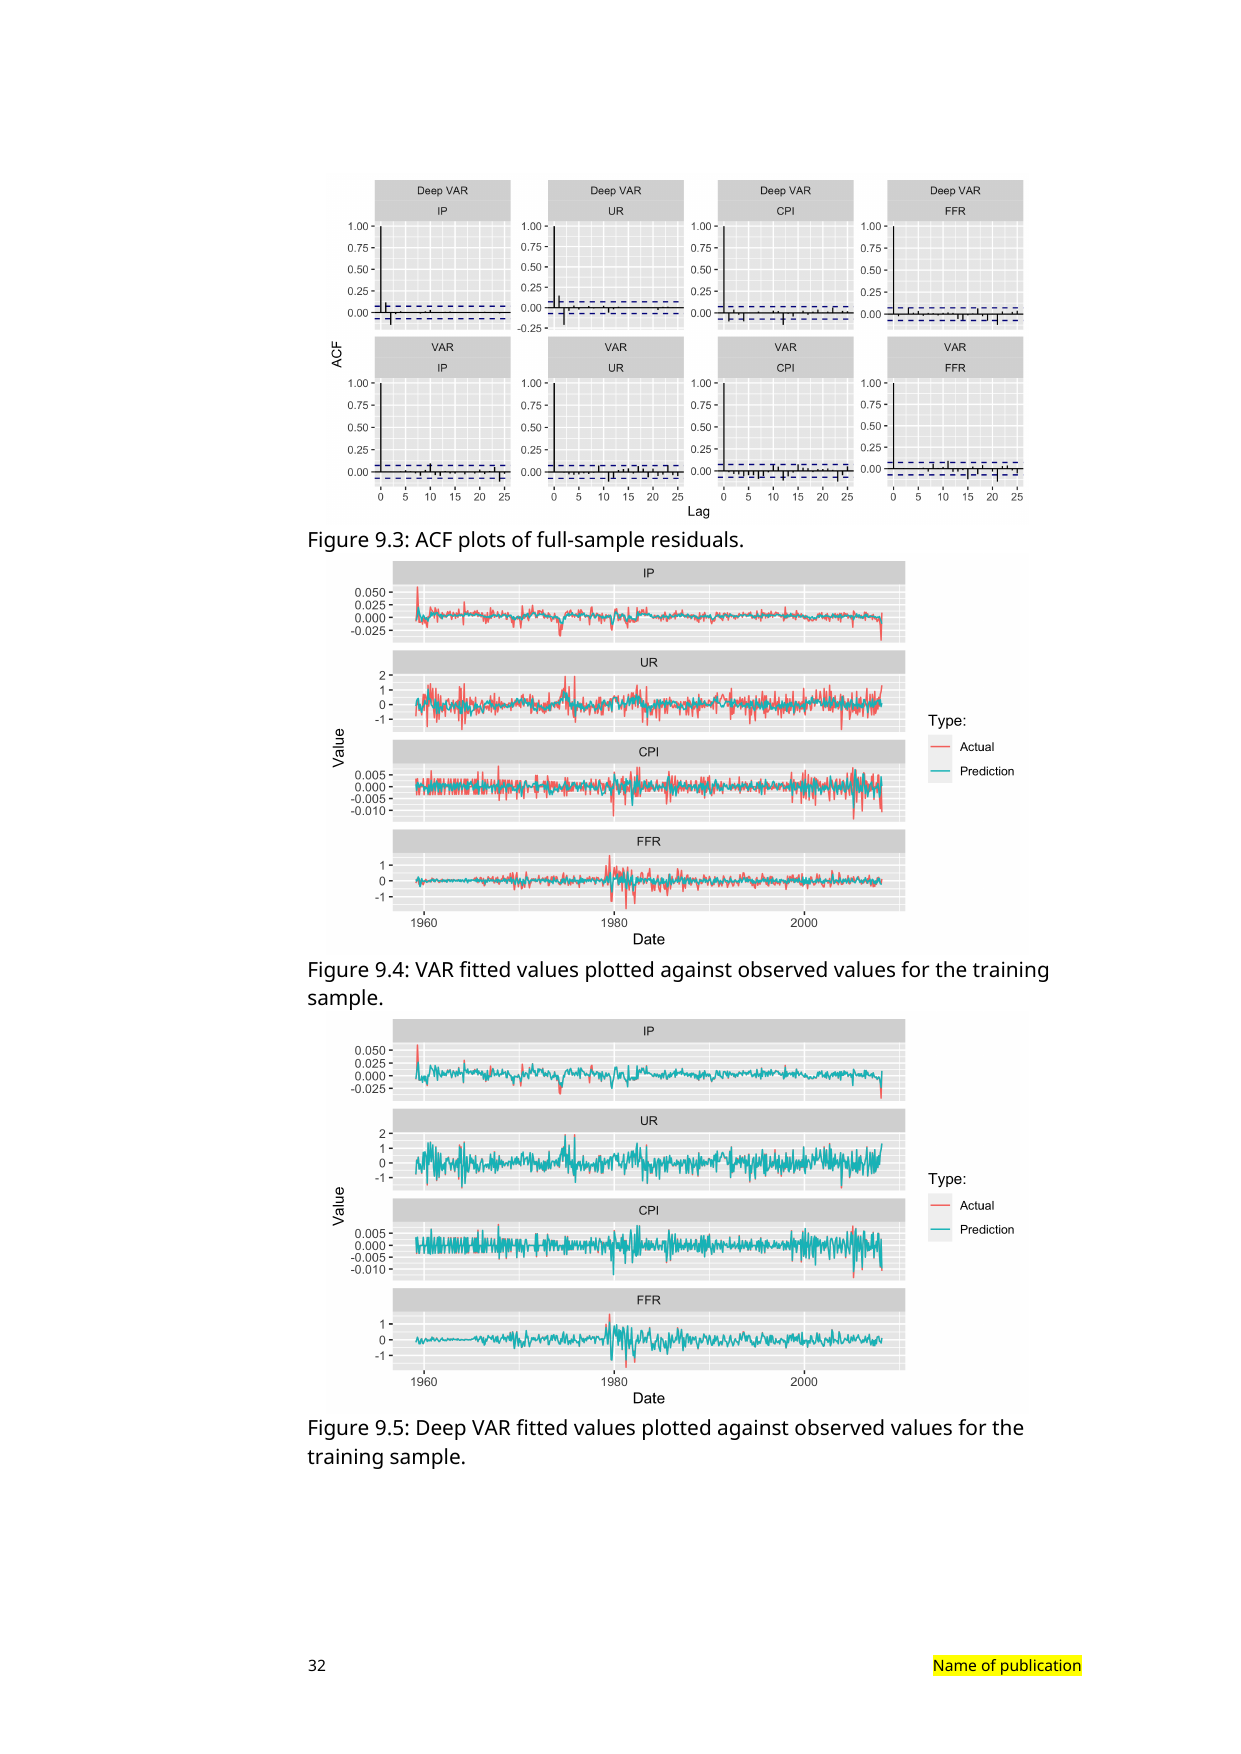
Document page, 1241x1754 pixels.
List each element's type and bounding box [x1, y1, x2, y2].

picture [326, 553, 1029, 955]
picture [326, 1011, 1029, 1414]
picture [326, 173, 1029, 525]
